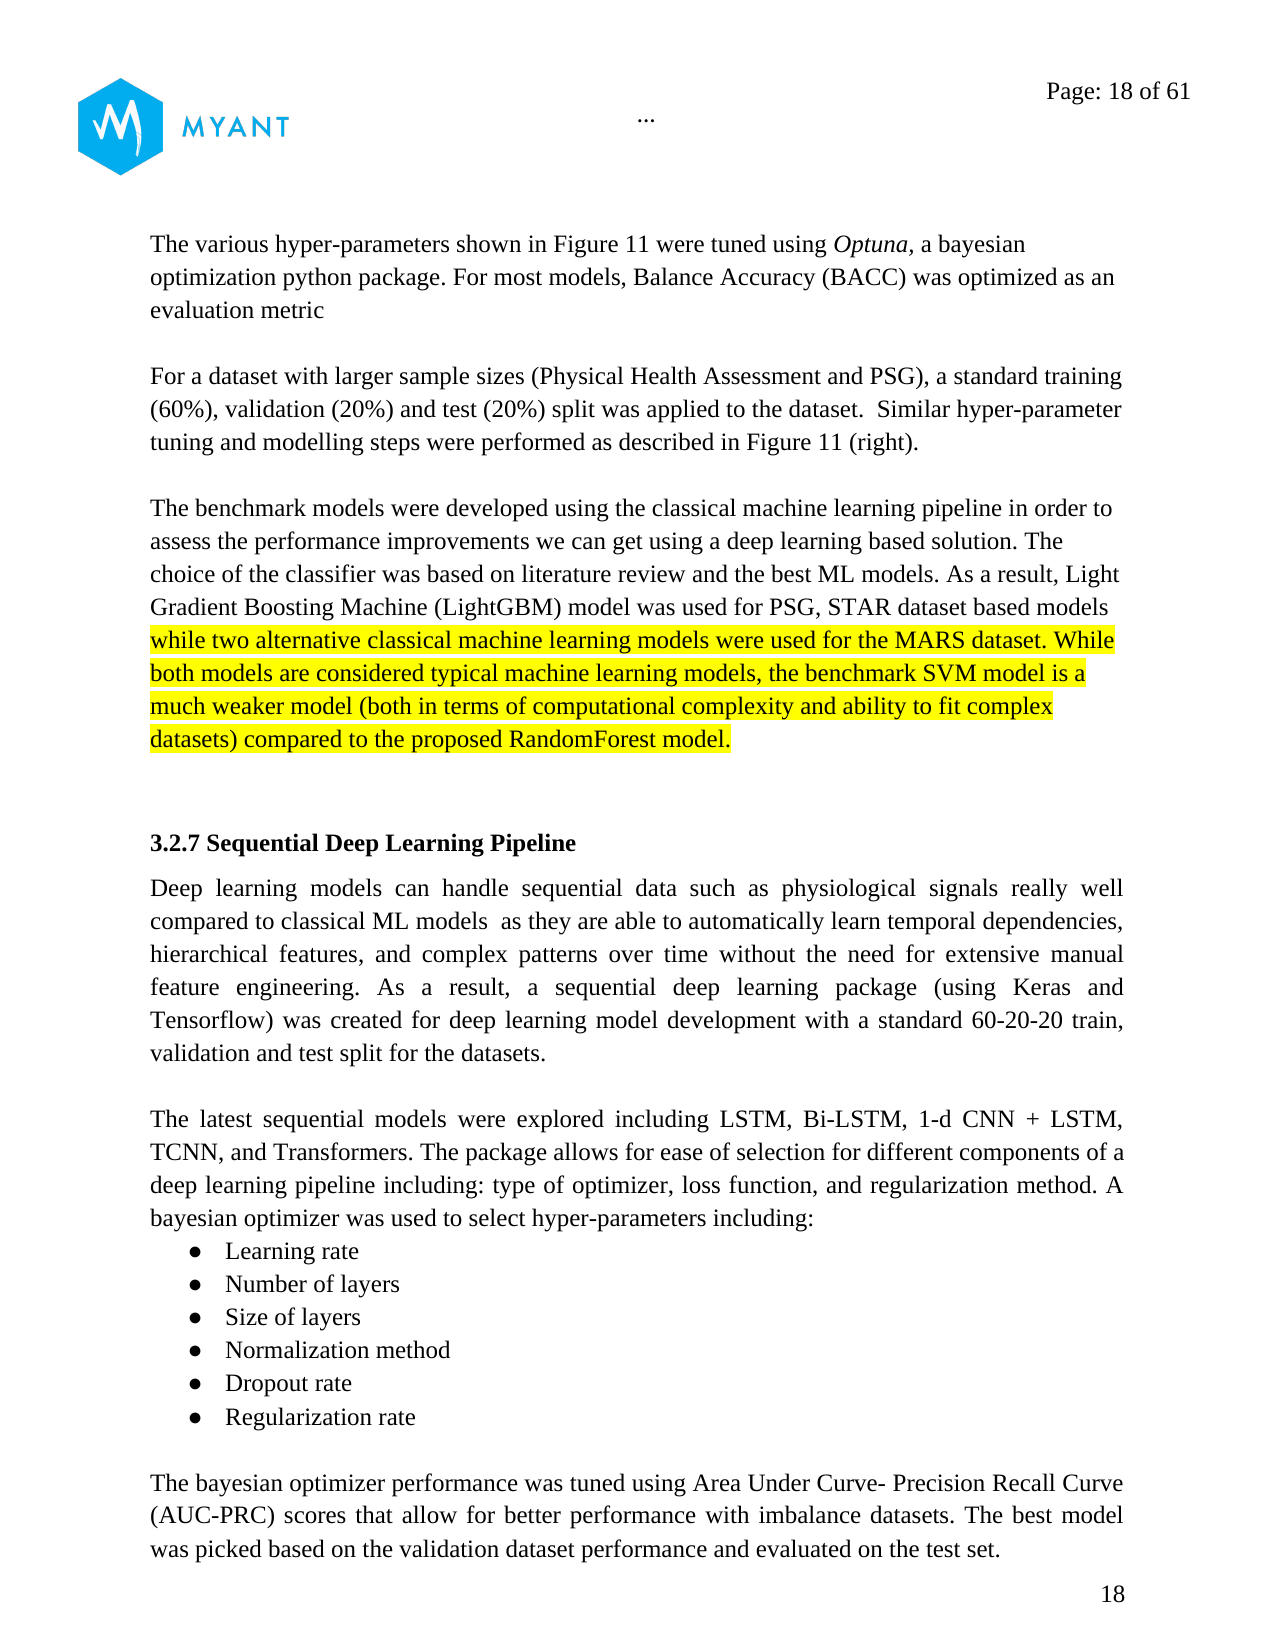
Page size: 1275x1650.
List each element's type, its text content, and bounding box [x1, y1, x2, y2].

text The benchmark models were developed using the classical machine learning pipeline in order to assess the performance improvements we can get using a deep learning based solution. The choice of the classifier was based on literature review and the best ML models. As a result, Light Gradient Boosting Machine (LightGBM) model was used for PSG, STAR dataset based models while two alternative classical machine learning models were used for the MARS dataset. While both models are considered typical machine learning models, the benchmark SVM model is a much weaker model (both in terms of computational complexity and ability to fit complex datasets) compared to the proposed RandomForest model. [150, 493, 1125, 753]
text Deep learning models can handle sequential data such as physiological signals really well compared to classical ML models as they are able to automatically learn temporal dependencies, hierarchical features, and complex patterns over time without the need for extensive manual feature engineering. As a result, a sequential deep learning package (using Keras and Tensorflow) was created for deep learning model development with a standard 60-20-20 train, validation and test split for the datasets. [150, 873, 1125, 1067]
text The latest sequential models were explored including LSTM, Bi-LSTM, 1-d CNN + LSTM, TCNN, and Transformers. The package allows for ease of selection for different components of a deep learning pipeline including: type of optimizer, loss function, and regularization method. A bayesian optimizer was used to select hyper-parameters including: [150, 1104, 1125, 1232]
text For a dataset with larger sample sizes (Physical Health Assessment and PSG), a standard training (60%), validation (20%) and test (20%) split was applied to the dataset. Similar hyper-parameter tuning and modelling steps were performed as described in Figure 11 (right). [150, 361, 1125, 456]
subtitle 3.2.7 Sequential Deep Learning Pipeline [150, 828, 1125, 856]
list Regularization rate [187, 1402, 1125, 1430]
list Size of layers [187, 1302, 1125, 1331]
list Normalization method [187, 1336, 1125, 1364]
text The bayesian optimizer performance was tuned using Area Under Curve- Precision Recall Curve (AUC-PRC) scores that allow for better performance with imbalance datasets. The best model was picked based on the validation dataset performance and evaluated on the test set. [150, 1468, 1125, 1562]
list Number of layers [187, 1269, 1125, 1298]
picture [76, 76, 290, 177]
list Learning rate [187, 1236, 1125, 1265]
list Dropout rate [187, 1368, 1125, 1397]
text The various hyper-parameters shown in Figure 11 were tuned using Optuna, a bayesian optimization python package. For most models, Balance Accuracy (BACC) was optimized as an evaluation metric [150, 229, 1125, 324]
